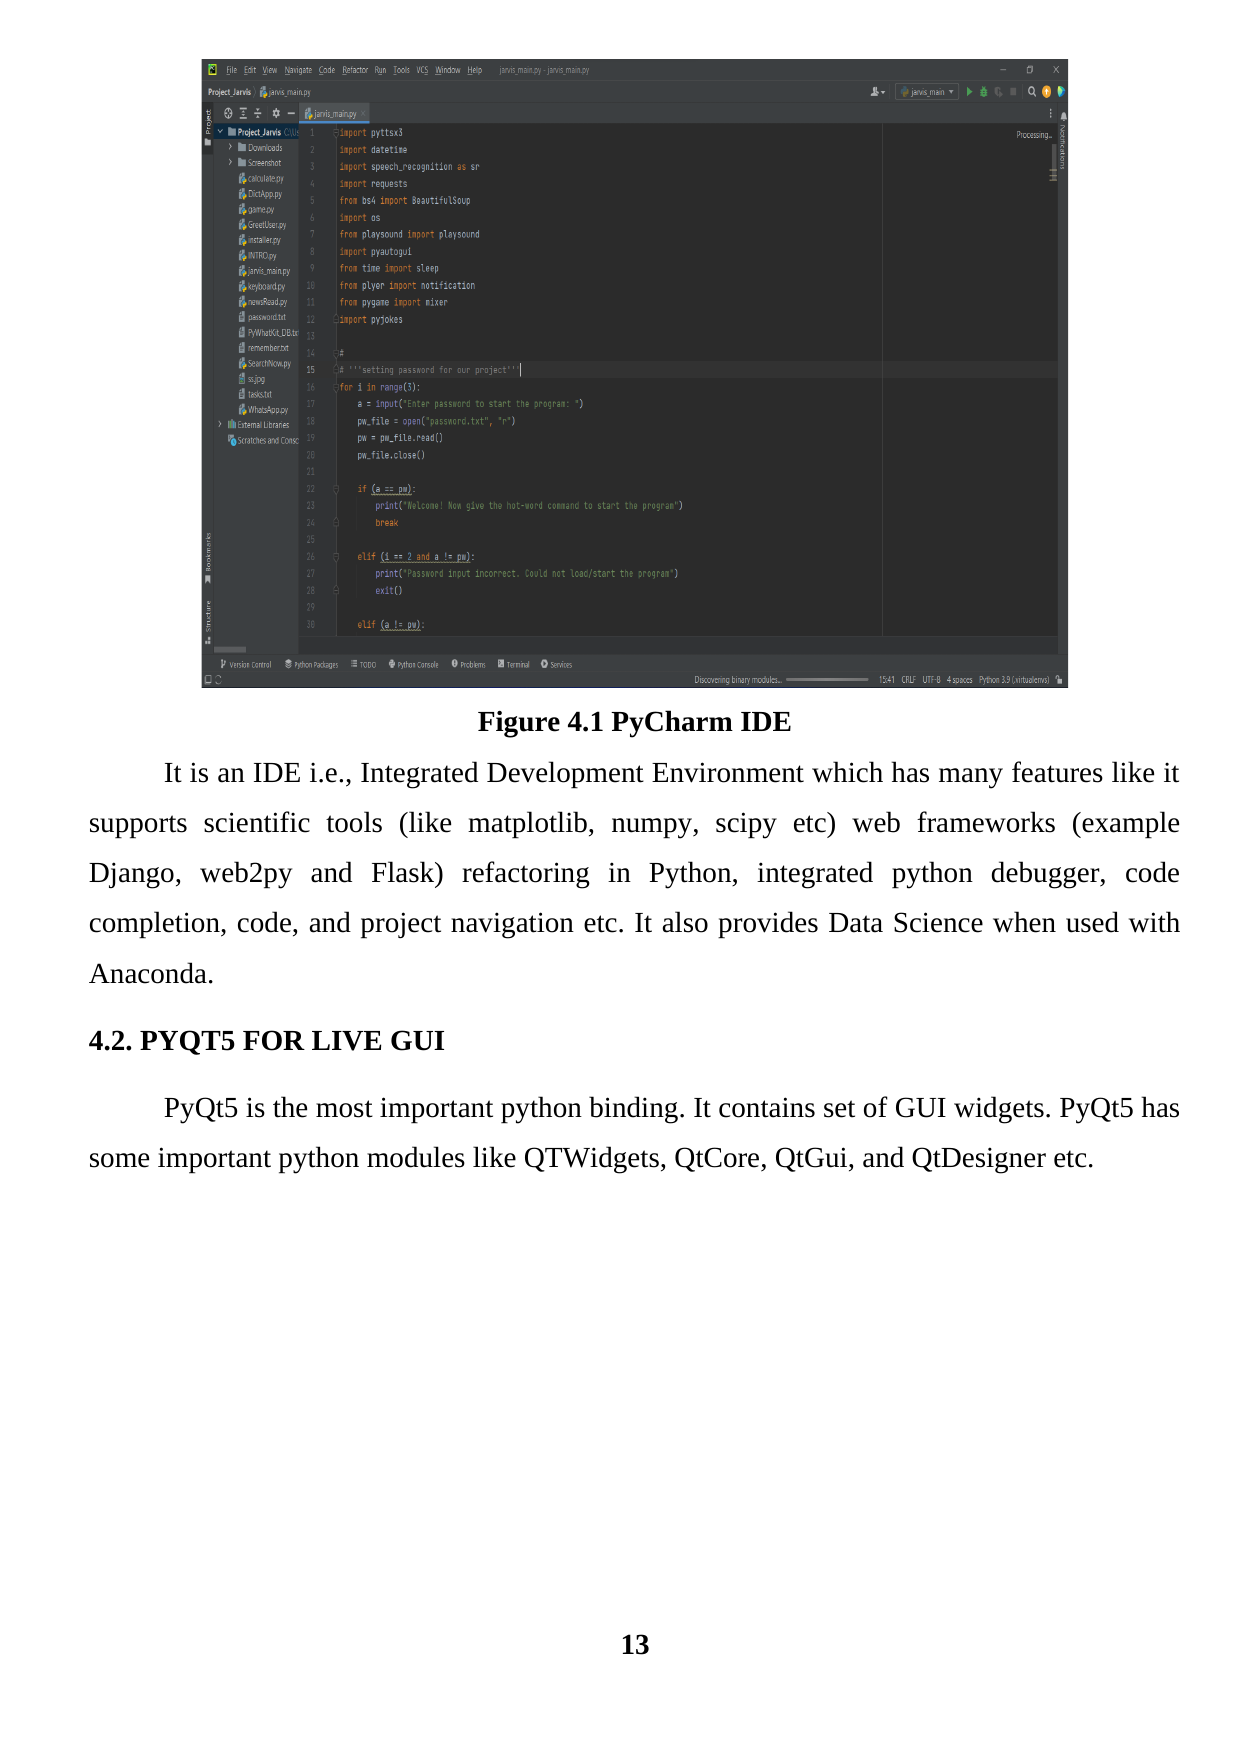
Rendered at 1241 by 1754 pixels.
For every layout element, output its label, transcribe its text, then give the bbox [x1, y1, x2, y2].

text PyQt5 is the most important python binding. It contains set of GUI widgets. PyQt5 has some important python modules like QTWidgets, QtCore, QtGui, and QtDesigner etc. [89, 1090, 1181, 1174]
text Figure 4.1 PyCharm IDE [89, 704, 1181, 738]
picture [201, 59, 1069, 688]
text 4.2. PYQT5 FOR LIVE GUI [89, 1023, 1181, 1056]
text It is an IDE i.e., Integrated Development Environment which has many features like it supports scientific tools (like matplotlib, numpy, scipy etc) web frameworks (example Django, web2py and Flask) refactoring in Python, integrated python debugger, code completion, code, and project navigation etc. It also provides Data Science when used with Anaconda. [89, 755, 1181, 989]
